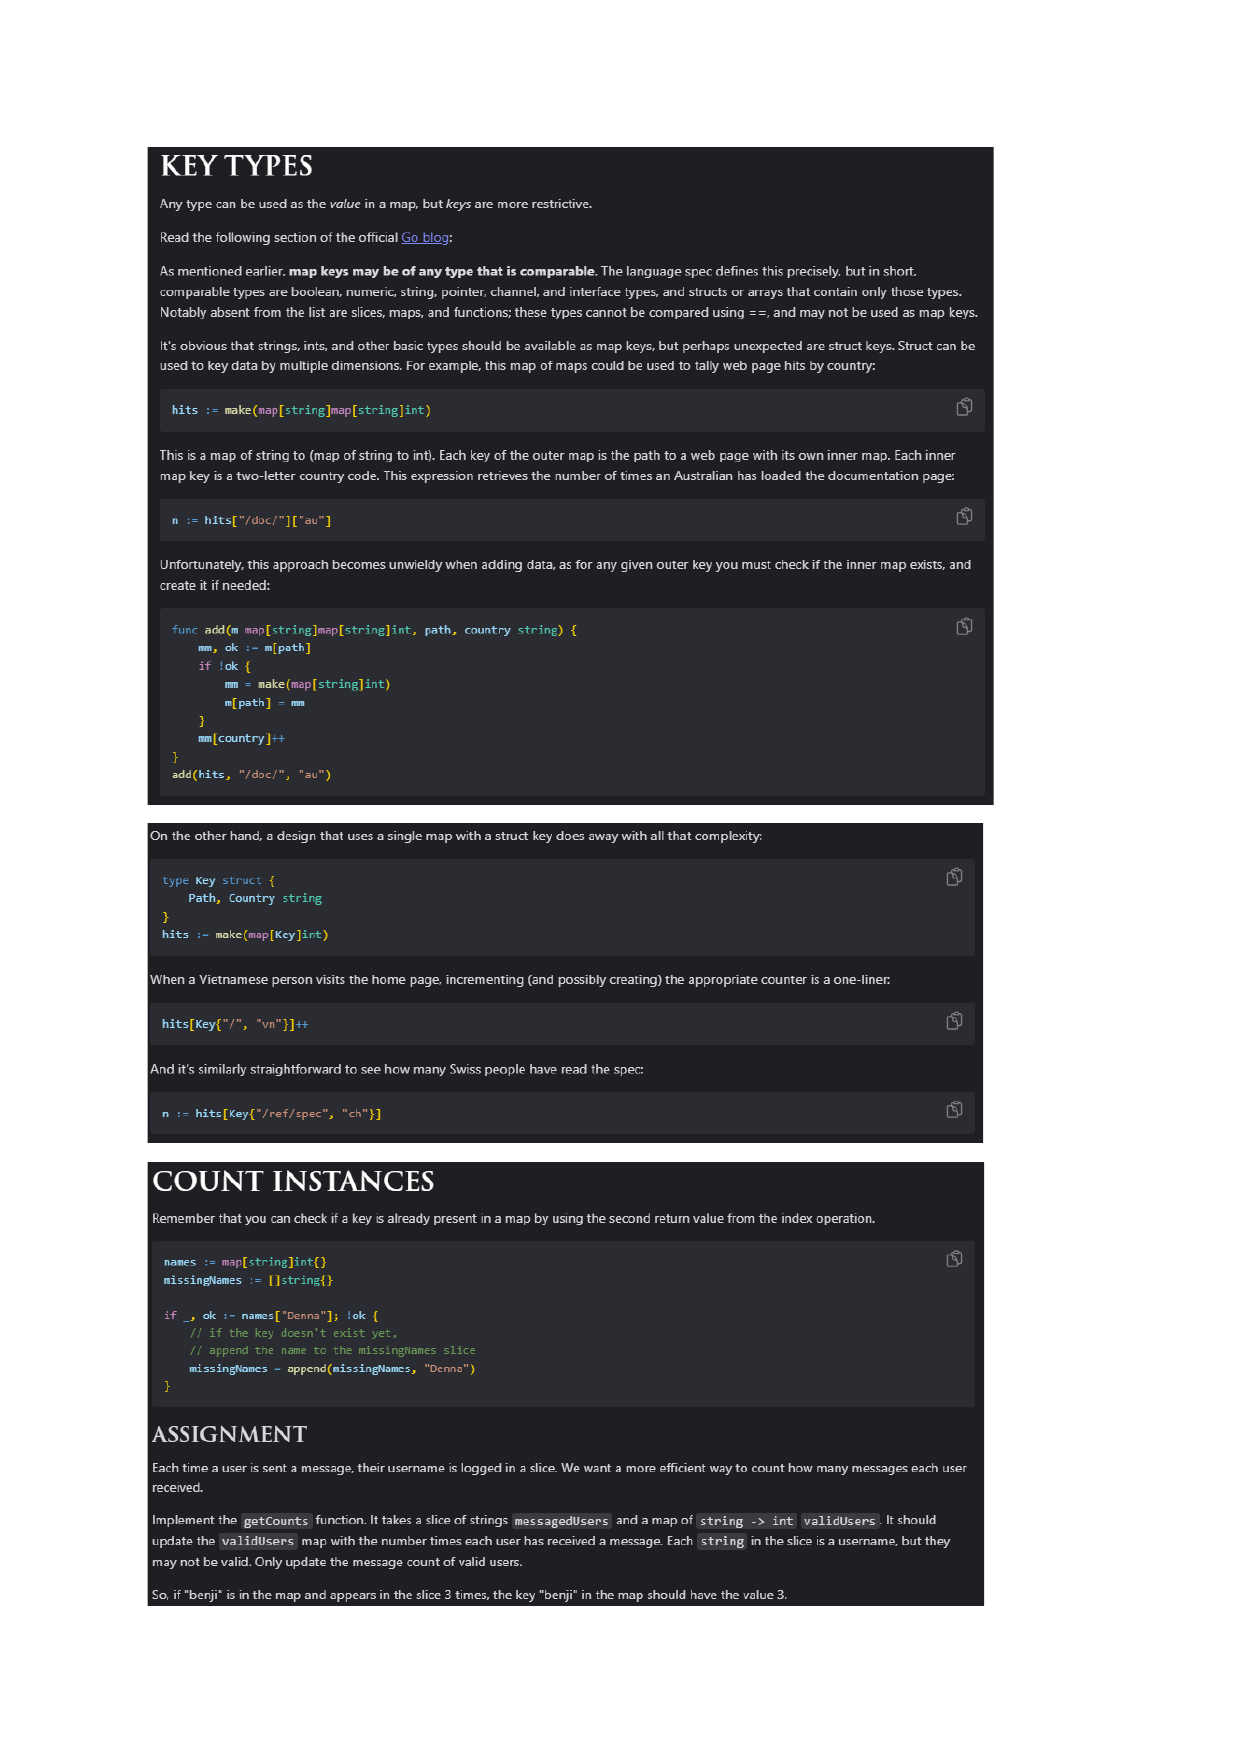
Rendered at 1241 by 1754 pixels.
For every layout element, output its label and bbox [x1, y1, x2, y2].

picture [147, 147, 994, 805]
picture [147, 1162, 985, 1606]
picture [147, 823, 984, 1143]
